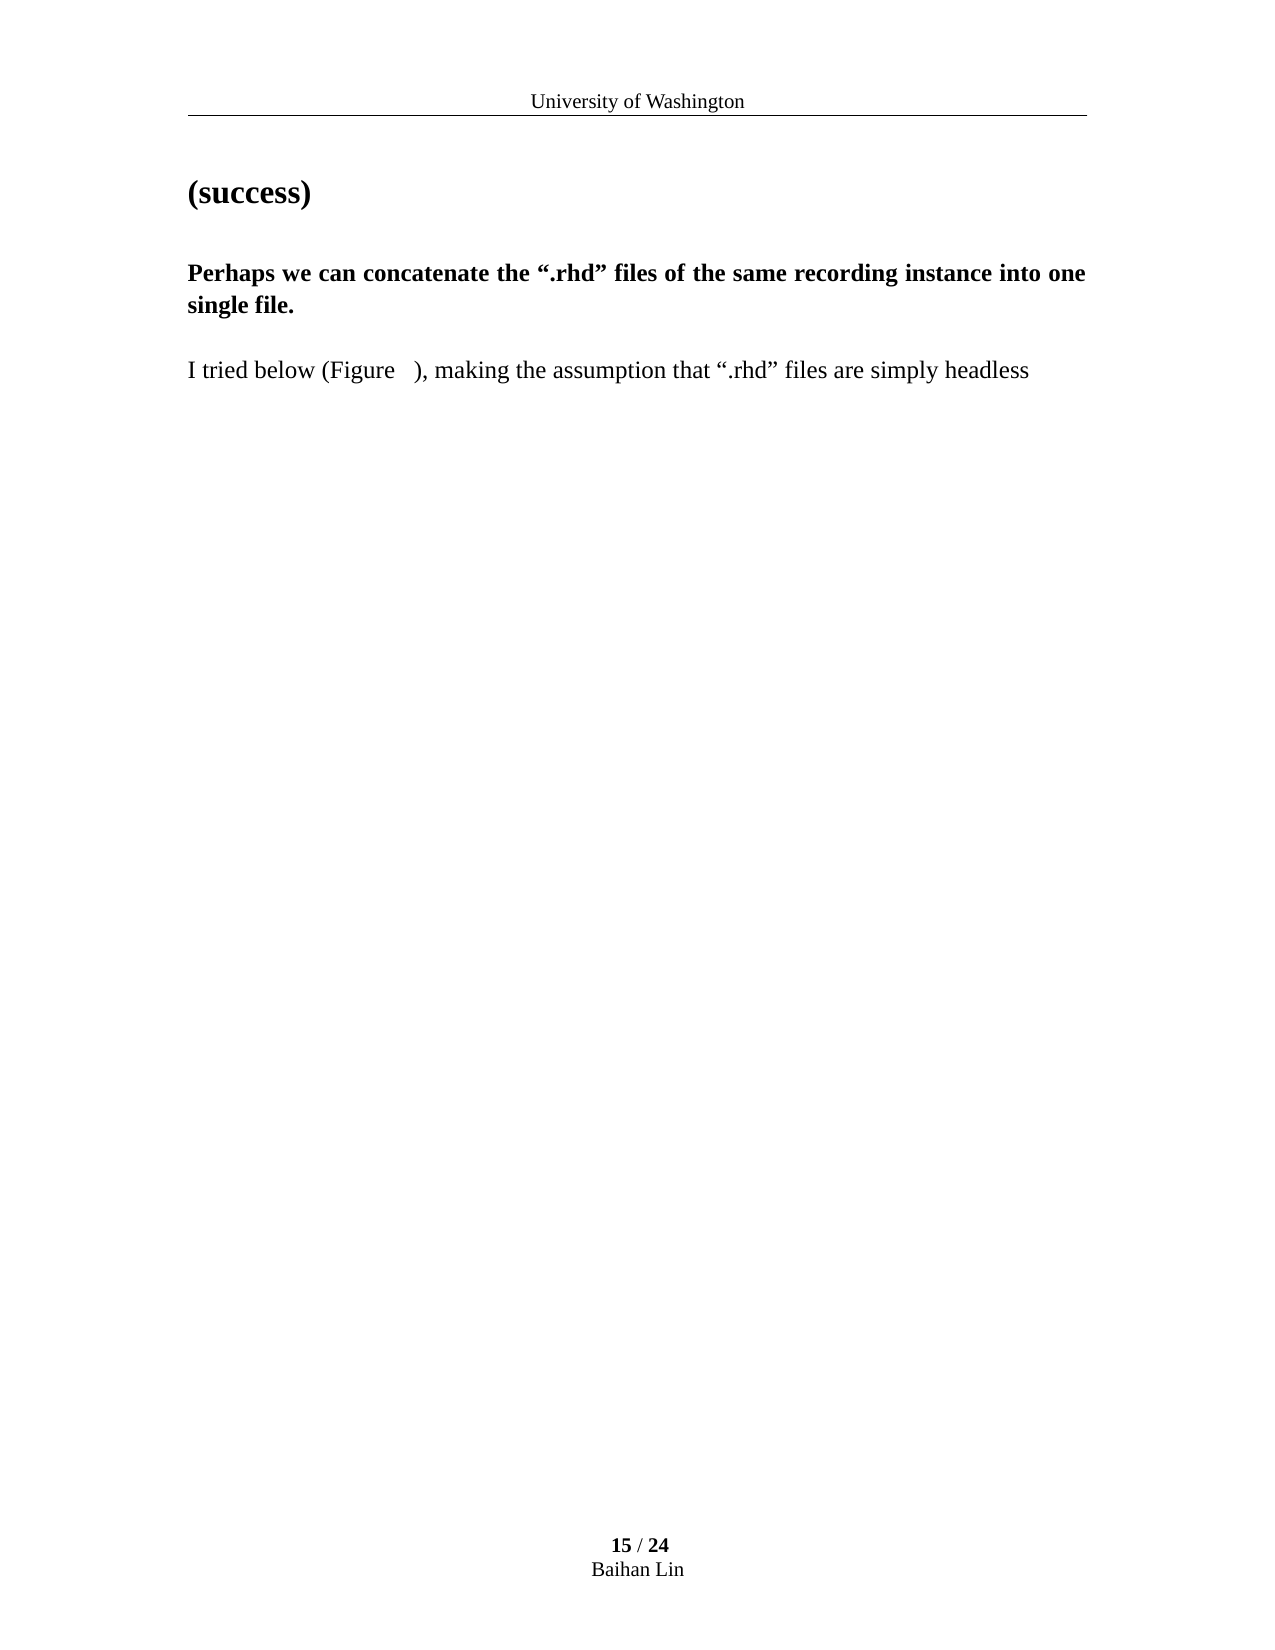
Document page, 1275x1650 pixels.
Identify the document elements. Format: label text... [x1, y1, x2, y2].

text (success) [187, 159, 1087, 224]
text Perhaps we can concatenate the “.rhd” files of the same recording instance into one single file. [187, 256, 1087, 321]
text I tried below (Figure ), making the assumption that “.rhd” files are simply headless [187, 354, 1087, 386]
